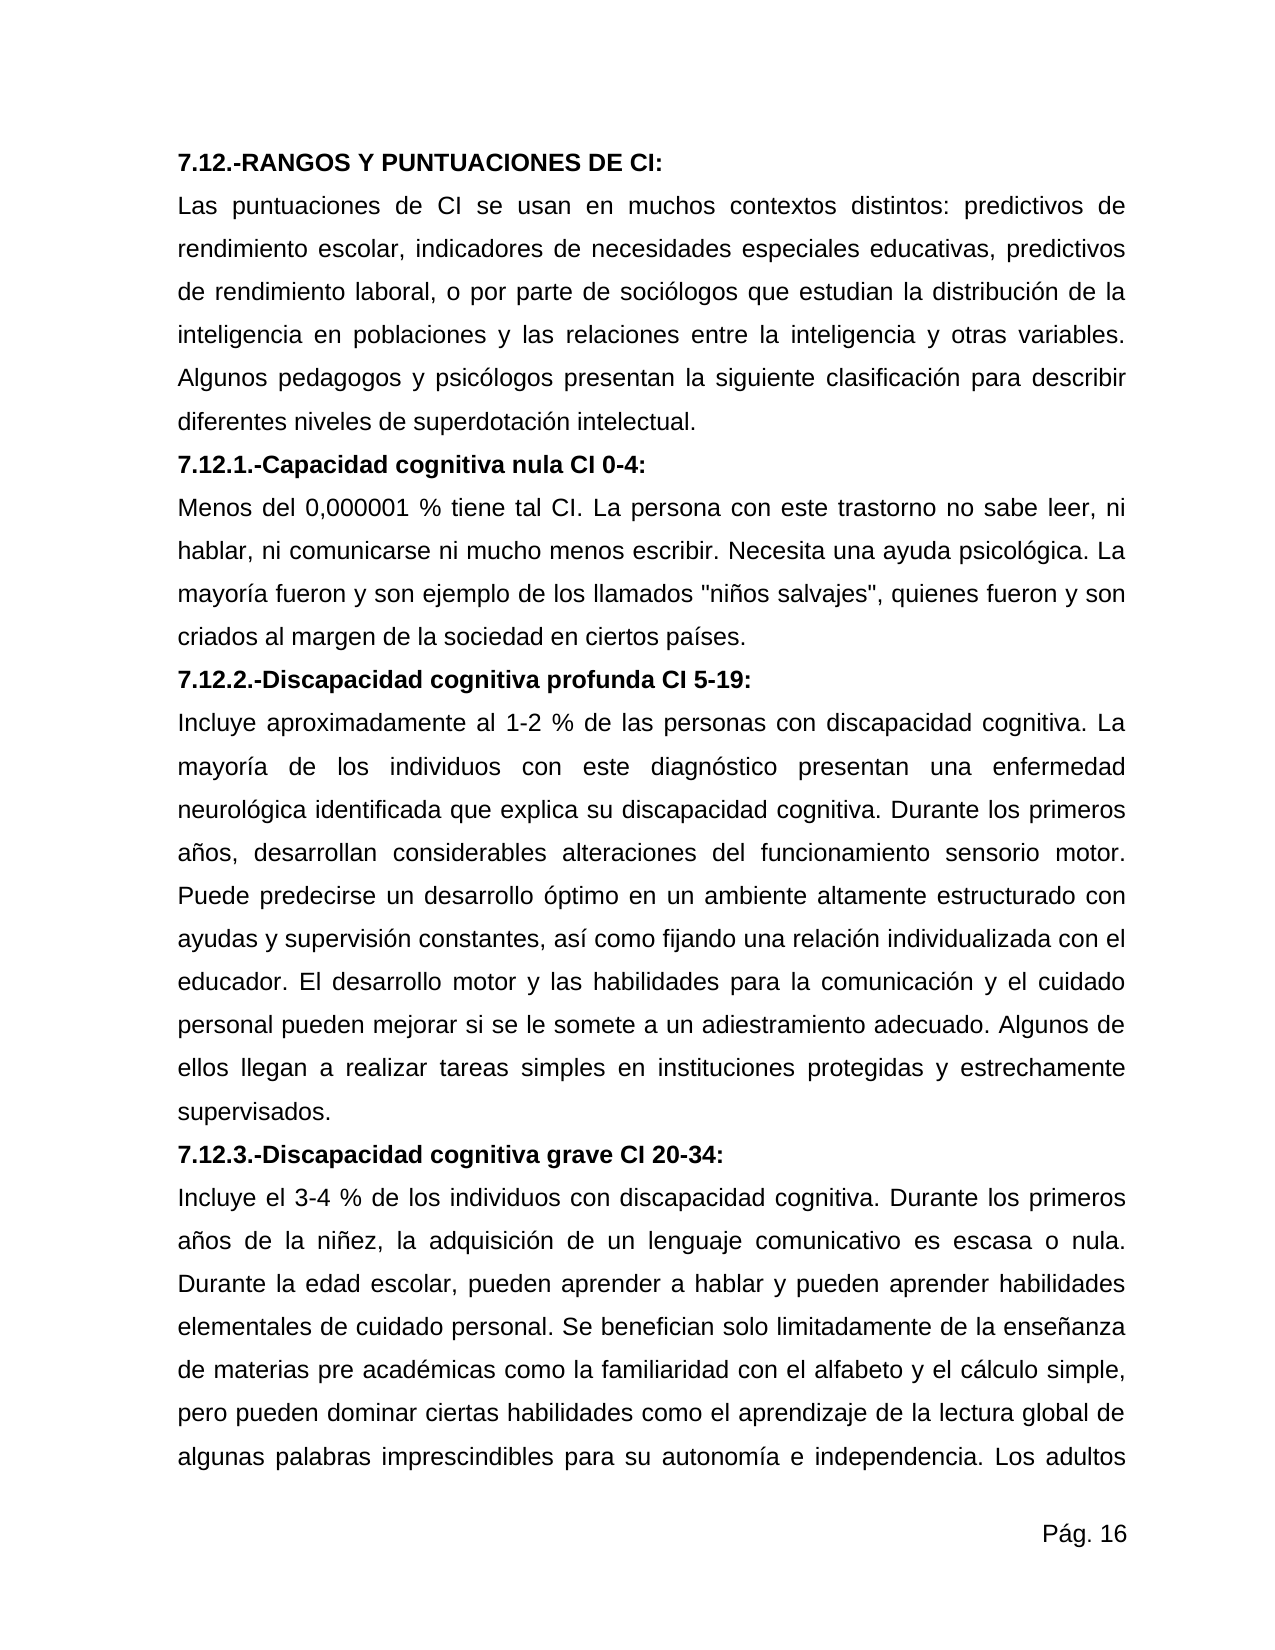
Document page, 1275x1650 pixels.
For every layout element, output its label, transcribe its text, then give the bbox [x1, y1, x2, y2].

text 7.12.3.-Discapacidad cognitiva grave CI 20-34: [177, 1139, 1127, 1168]
text Menos del 0,000001 % tiene tal CI. La persona con este trastorno no sabe leer, ni hablar, ni comunicarse ni mucho menos escribir. Necesita una ayuda psicológica. La mayoría fueron y son ejemplo de los llamados "niños salvajes", quienes fueron y son criados al margen de la sociedad en ciertos países. [177, 493, 1127, 651]
text 7.12.2.-Discapacidad cognitiva profunda CI 5-19: [177, 665, 1127, 694]
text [177, 1183, 1127, 1470]
text 7.12.-RANGOS Y PUNTUACIONES DE CI: [177, 148, 1127, 176]
text Las puntuaciones de CI se usan en muchos contextos distintos: predictivos de rendimiento escolar, indicadores de necesidades especiales educativas, predictivos de rendimiento laboral, o por parte de sociólogos que estudian la distribución de la inteligencia en poblaciones y las relaciones entre la inteligencia y otras variables. Algunos pedagogos y psicólogos presentan la siguiente clasificación para describir diferentes niveles de superdotación intelectual. [177, 191, 1127, 435]
text Incluye aproximadamente al 1-2 % de las personas con discapacidad cognitiva. La mayoría de los individuos con este diagnóstico presentan una enfermedad neurológica identificada que explica su discapacidad cognitiva. Durante los primeros años, desarrollan considerables alteraciones del funcionamiento sensorio motor. Puede predecirse un desarrollo óptimo en un ambiente altamente estructurado con ayudas y supervisión constantes, así como fijando una relación individualizada con el educador. El desarrollo motor y las habilidades para la comunicación y el cuidado personal pueden mejorar si se le somete a un adiestramiento adecuado. Algunos de ellos llegan a realizar tareas simples en instituciones protegidas y estrechamente supervisados. [177, 708, 1127, 1125]
text 7.12.1.-Capacidad cognitiva nula CI 0-4: [177, 449, 1127, 478]
